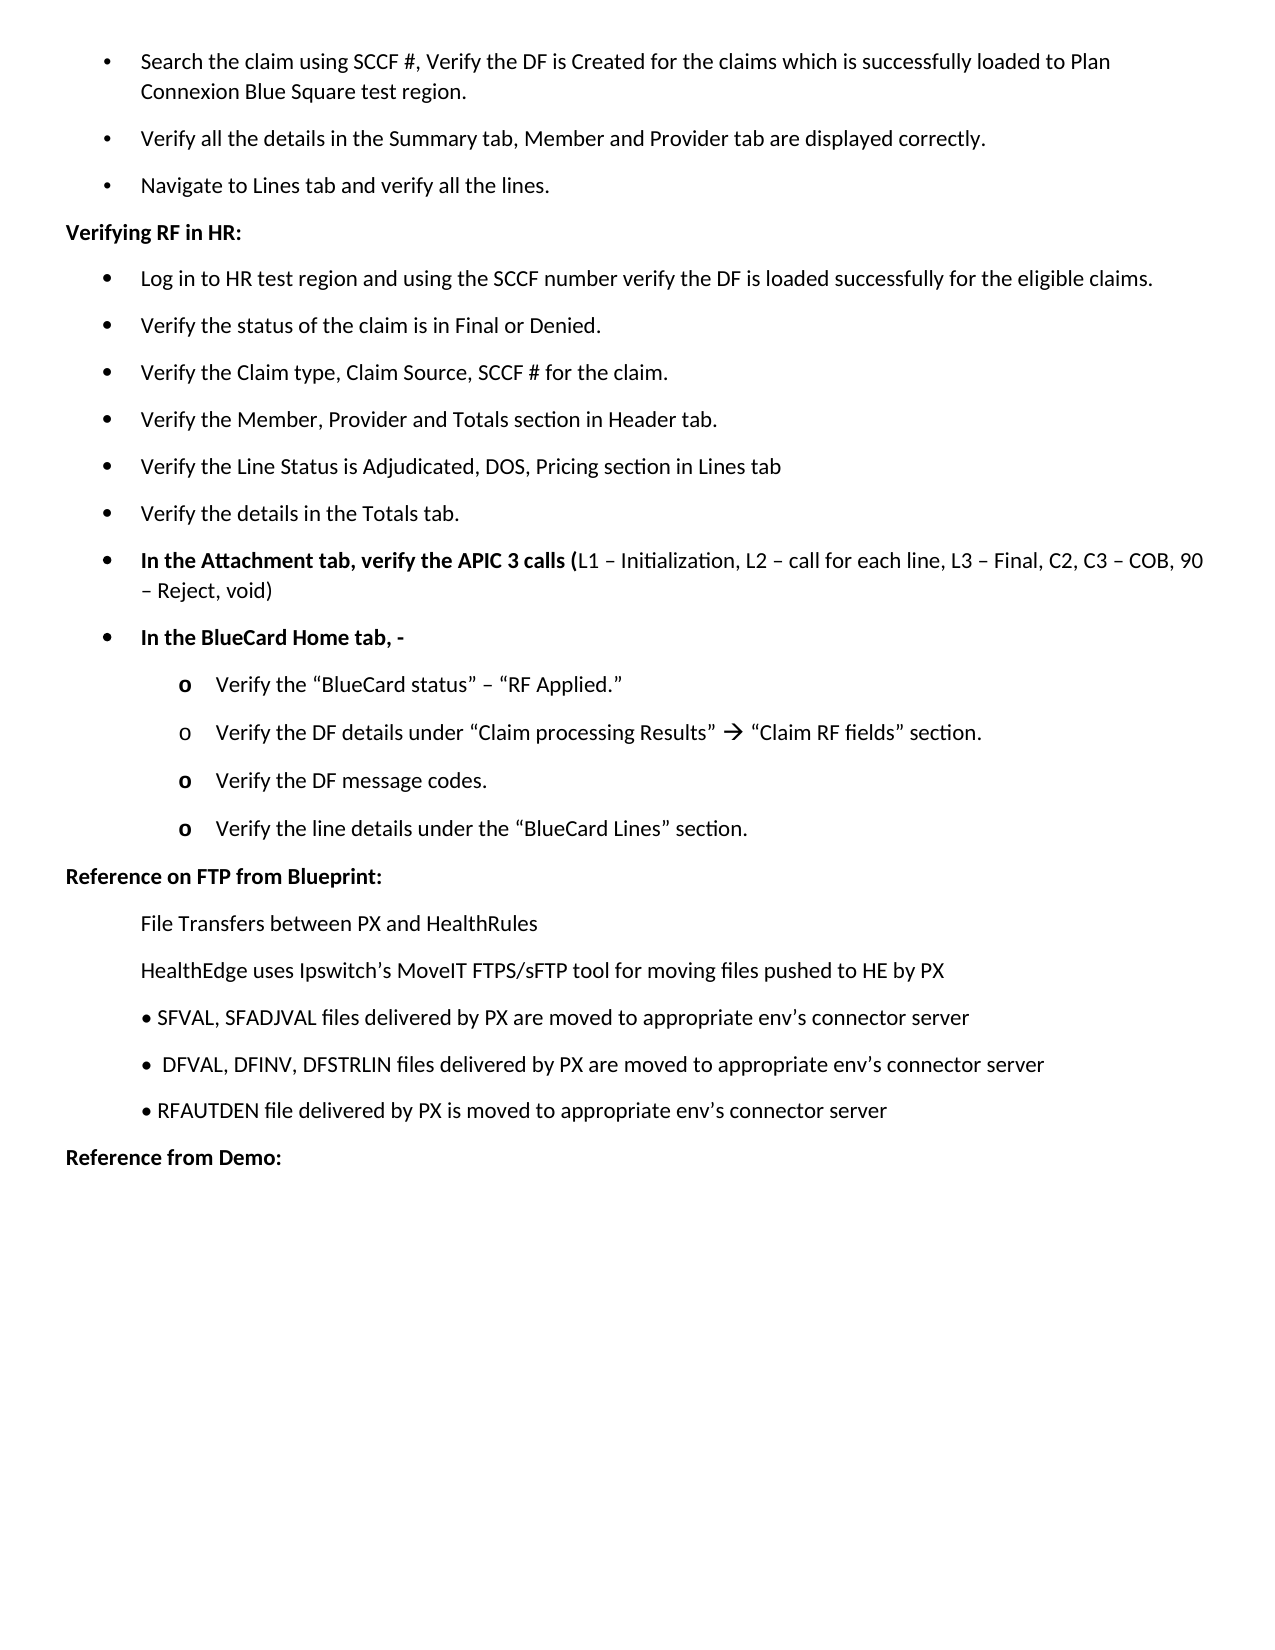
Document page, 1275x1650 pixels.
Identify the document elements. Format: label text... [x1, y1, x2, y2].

text • DFVAL, DFINV, DFSTRLIN files delivered by PX are moved to appropriate env’s connector server [141, 1050, 1209, 1078]
text File Transfers between PX and HealthRules [141, 909, 1209, 937]
text Verifying RF in HR: [66, 218, 1209, 246]
list In the Attachment tab, verify the APIC 3 calls (L1 – Initialization, L2 – call for each line, L3 – Final, C2, C3 – COB, 90 – Reject, void) [103, 546, 1209, 604]
list Search the claim using SCCF #, Verify the DF is Created for the claims which is successfully loaded to Plan Connexion Blue Square test region. [103, 47, 1209, 105]
list Verify the DF details under “Claim processing Results” “Claim RF fields” section. [178, 718, 1209, 747]
list Verify the Claim type, Claim Source, SCCF # for the claim. [103, 358, 1209, 386]
text HealthEdge uses Ipswitch’s MoveIT FTPS/sFTP tool for moving files pushed to HE by PX [141, 956, 1209, 984]
text Reference from Demo: [66, 1143, 1209, 1172]
list Verify all the details in the Summary tab, Member and Provider tab are displayed correctly. [103, 124, 1209, 152]
list Verify the Member, Provider and Totals section in Header tab. [103, 405, 1209, 433]
list Verify the line details under the “BlueCard Lines” section. [178, 814, 1209, 843]
text • SFVAL, SFADJVAL files delivered by PX are moved to appropriate env’s connector server [141, 1003, 1209, 1031]
list Navigate to Lines tab and verify all the lines. [103, 171, 1209, 199]
list Verify the “BlueCard status” – “RF Applied.” [178, 670, 1209, 699]
list Verify the status of the claim is in Final or Denied. [103, 311, 1209, 339]
text Reference on FTP from Blueprint: [66, 862, 1209, 890]
list Verify the Line Status is Adjudicated, DOS, Pricing section in Lines tab [103, 452, 1209, 480]
list Log in to HR test region and using the SCCF number verify the DF is loaded successfully for the eligible claims. [103, 264, 1209, 293]
list Verify the DF message codes. [178, 766, 1209, 795]
list In the BlueCard Home tab, - [103, 623, 1209, 651]
text • RFAUTDEN file delivered by PX is moved to appropriate env’s connector server [141, 1097, 1209, 1125]
list Verify the details in the Totals tab. [103, 499, 1209, 527]
